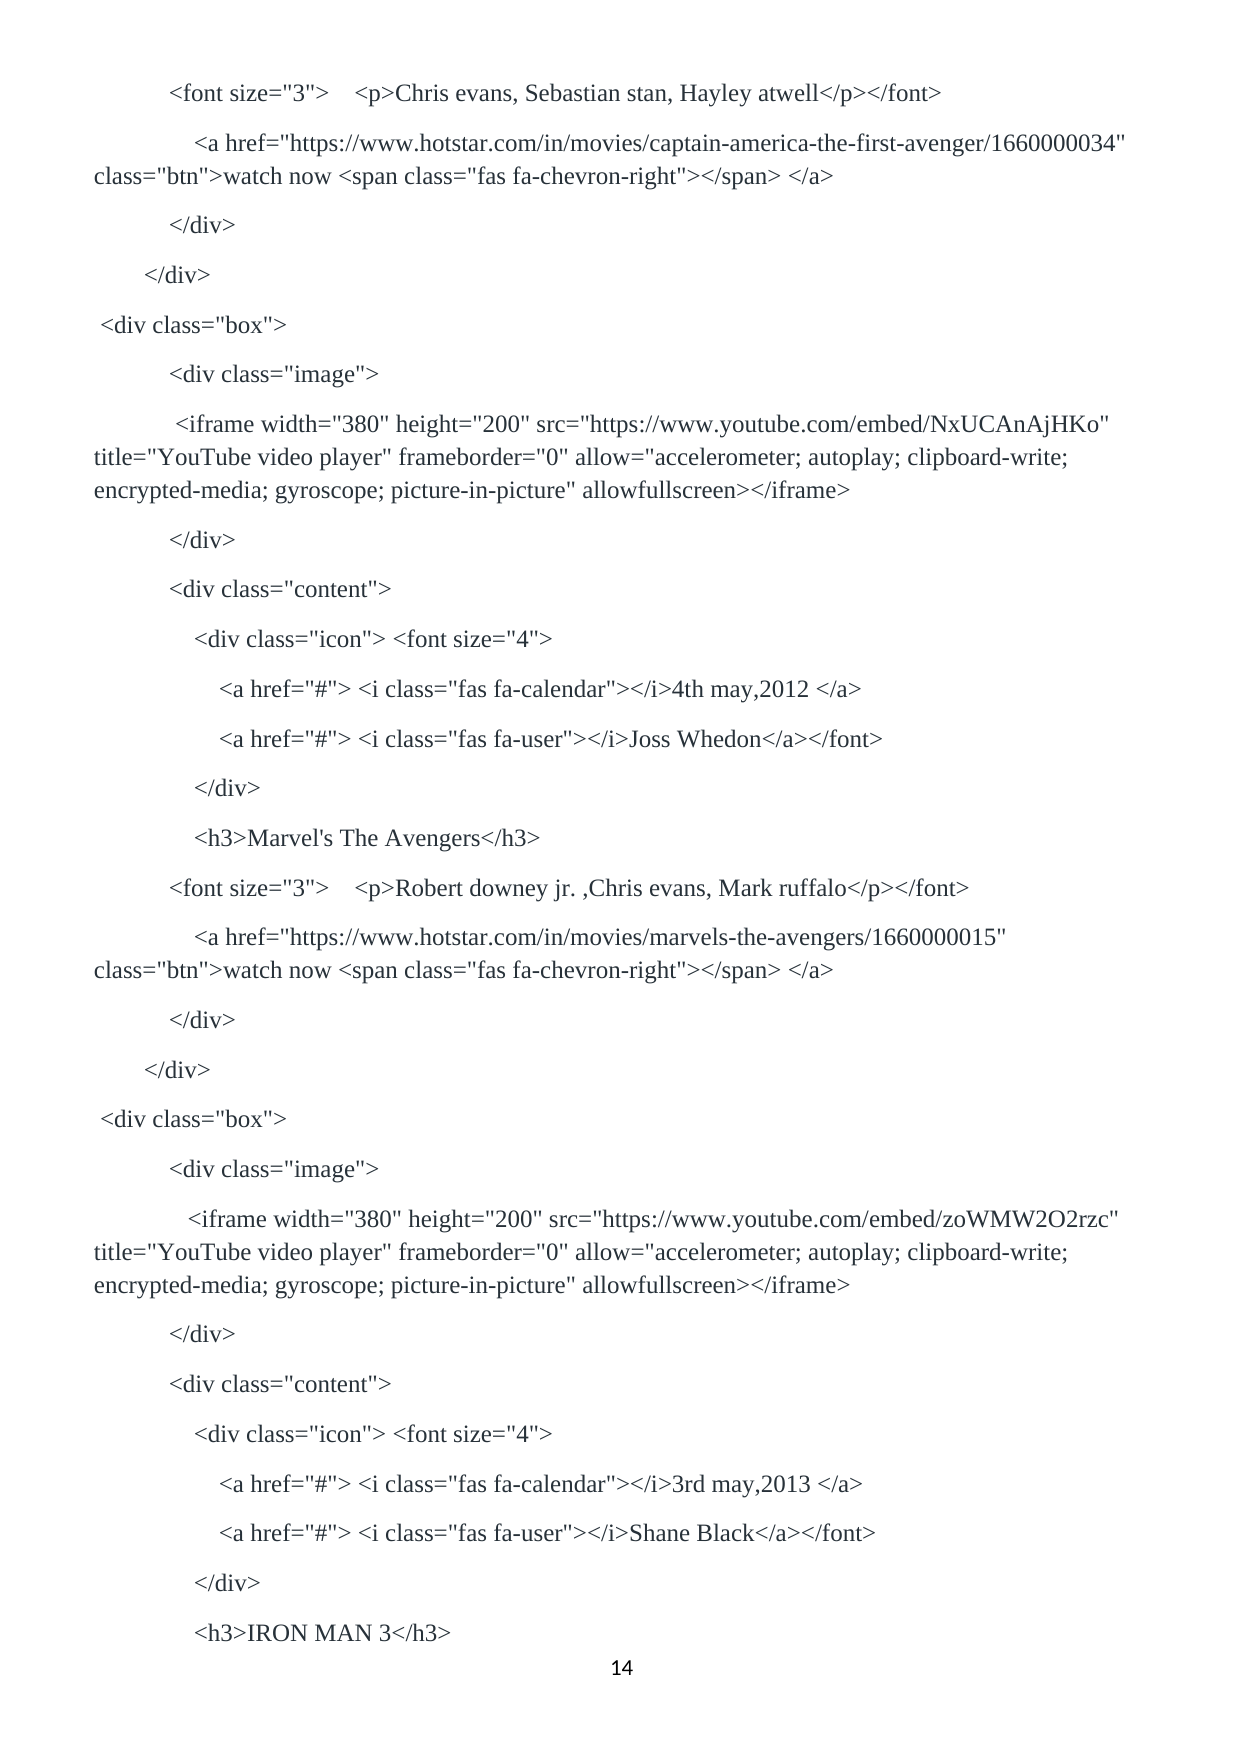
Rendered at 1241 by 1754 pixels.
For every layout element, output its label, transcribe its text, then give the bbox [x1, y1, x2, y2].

text </div> [94, 1565, 1165, 1598]
text <a href="#"> <i class="fas fa-user"></i>Joss Whedon</a></font> [94, 721, 1165, 754]
text <iframe width="380" height="200" src="https://www.youtube.com/embed/NxUCAnAjHKo" title="YouTube video player" frameborder="0" allow="accelerometer; autoplay; clipboard-write; encrypted-media; gyroscope; picture-in-picture" allowfullscreen></iframe> [94, 406, 1165, 505]
text <div class="icon"> <font size="4"> [94, 621, 1165, 654]
text <div class="image"> [94, 356, 1165, 389]
text <a href="https://www.hotstar.com/in/movies/captain-america-the-first-avenger/1660000034" class="btn">watch now <span class="fas fa-chevron-right"></span> </a> [94, 125, 1165, 191]
text <div class="content"> [94, 1366, 1165, 1399]
text </div> [94, 1052, 1165, 1085]
text </div> [94, 770, 1165, 803]
text </div> [94, 257, 1165, 290]
text <div class="image"> [94, 1151, 1165, 1184]
text </div> [94, 1002, 1165, 1035]
text <font size="3"> <p>Chris evans, Sebastian stan, Hayley atwell</p></font> [94, 75, 1165, 108]
text <h3>IRON MAN 3</h3> [94, 1615, 1165, 1648]
text <iframe width="380" height="200" src="https://www.youtube.com/embed/zoWMW2O2rzc" title="YouTube video player" frameborder="0" allow="accelerometer; autoplay; clipboard-write; encrypted-media; gyroscope; picture-in-picture" allowfullscreen></iframe> [94, 1201, 1165, 1300]
text <div class="box"> [94, 307, 1165, 340]
text <a href="#"> <i class="fas fa-calendar"></i>4th may,2012 </a> [94, 671, 1165, 704]
text <font size="3"> <p>Robert downey jr. ,Chris evans, Mark ruffalo</p></font> [94, 870, 1165, 903]
text <div class="box"> [94, 1101, 1165, 1134]
text <a href="#"> <i class="fas fa-user"></i>Shane Black</a></font> [94, 1515, 1165, 1548]
text <a href="#"> <i class="fas fa-calendar"></i>3rd may,2013 </a> [94, 1466, 1165, 1499]
text <div class="content"> [94, 572, 1165, 604]
text </div> [94, 207, 1165, 240]
text <h3>Marvel's The Avengers</h3> [94, 820, 1165, 853]
text <a href="https://www.hotstar.com/in/movies/marvels-the-avengers/1660000015" class="btn">watch now <span class="fas fa-chevron-right"></span> </a> [94, 919, 1165, 985]
text </div> [94, 522, 1165, 555]
text </div> [94, 1317, 1165, 1349]
text <div class="icon"> <font size="4"> [94, 1416, 1165, 1449]
